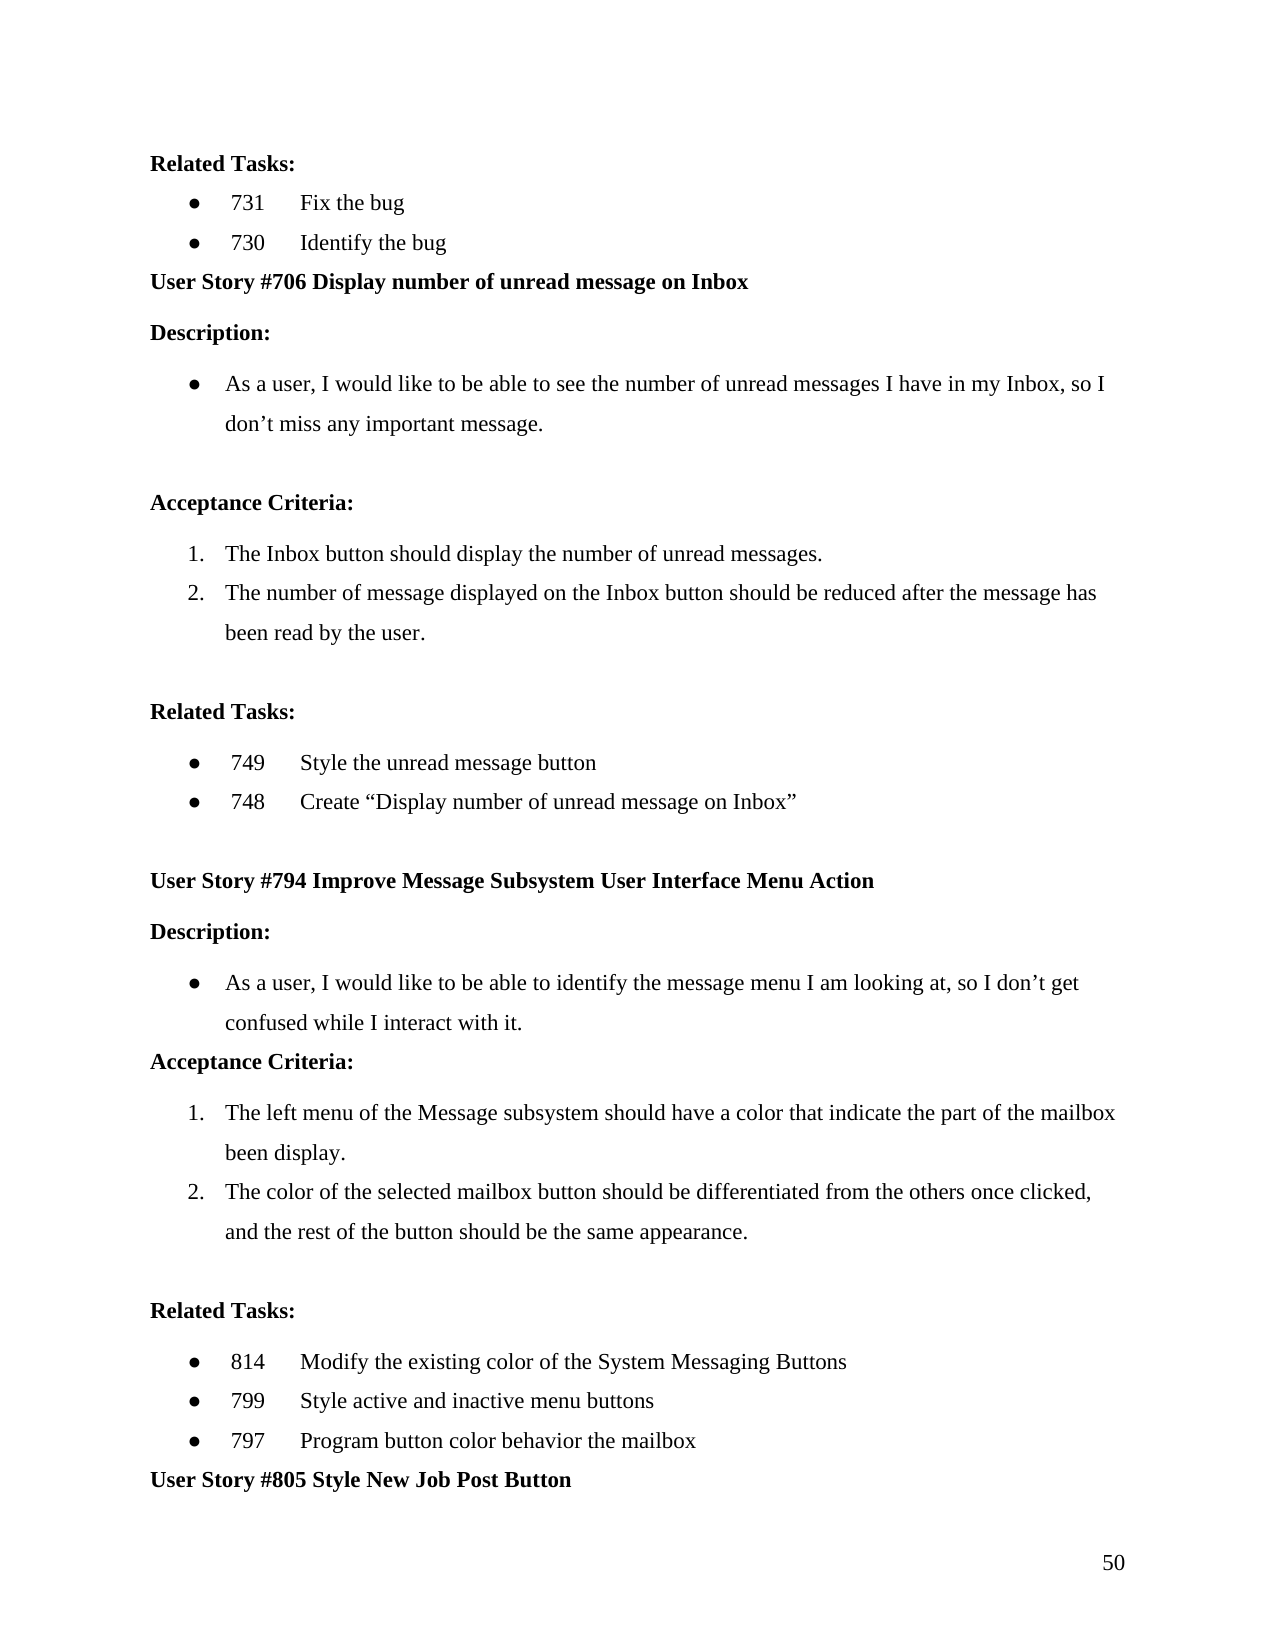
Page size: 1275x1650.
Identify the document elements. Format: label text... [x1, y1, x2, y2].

list 730 Identify the bug [187, 229, 1125, 255]
list As a user, I would like to be able to identify the message menu I am looking at, so I don’t get confused while I interact with it. [187, 969, 1125, 1035]
list As a user, I would like to be able to see the number of unread messages I have in my Inbox, so I don’t miss any important message. [187, 371, 1125, 436]
text Related Tasks: [150, 698, 1125, 724]
list 797 Program button color behavior the mailbox [187, 1427, 1125, 1453]
text Related Tasks: [150, 1297, 1125, 1323]
list 814 Modify the existing color of the System Messaging Buttons [187, 1348, 1125, 1374]
text Related Tasks: [150, 150, 1125, 176]
list 749 Style the unread message button [187, 749, 1125, 775]
text Acceptance Criteria: [150, 1048, 1125, 1075]
list The number of message displayed on the Inbox button should be reduced after the message has been read by the user. [187, 579, 1125, 645]
text User Story #805 Style New Job Post Button [150, 1466, 1125, 1493]
text User Story #706 Display number of unread message on Inbox [150, 268, 1125, 295]
list The color of the selected mailbox button should be differentiated from the others once clicked, and the rest of the button should be the same appearance. [187, 1178, 1125, 1244]
list 799 Style active and inactive menu buttons [187, 1387, 1125, 1414]
text Description: [150, 319, 1125, 346]
list 731 Fix the bug [187, 189, 1125, 216]
list The left menu of the Message subsystem should have a color that indicate the part of the mailbox been display. [187, 1099, 1125, 1165]
text User Story #794 Improve Message Subsystem User Interface Menu Action [150, 867, 1125, 894]
text Acceptance Criteria: [150, 489, 1125, 515]
list The Inbox button should display the number of unread messages. [187, 540, 1125, 566]
list 748 Create “Display number of unread message on Inbox” [187, 788, 1125, 815]
text Description: [150, 918, 1125, 945]
